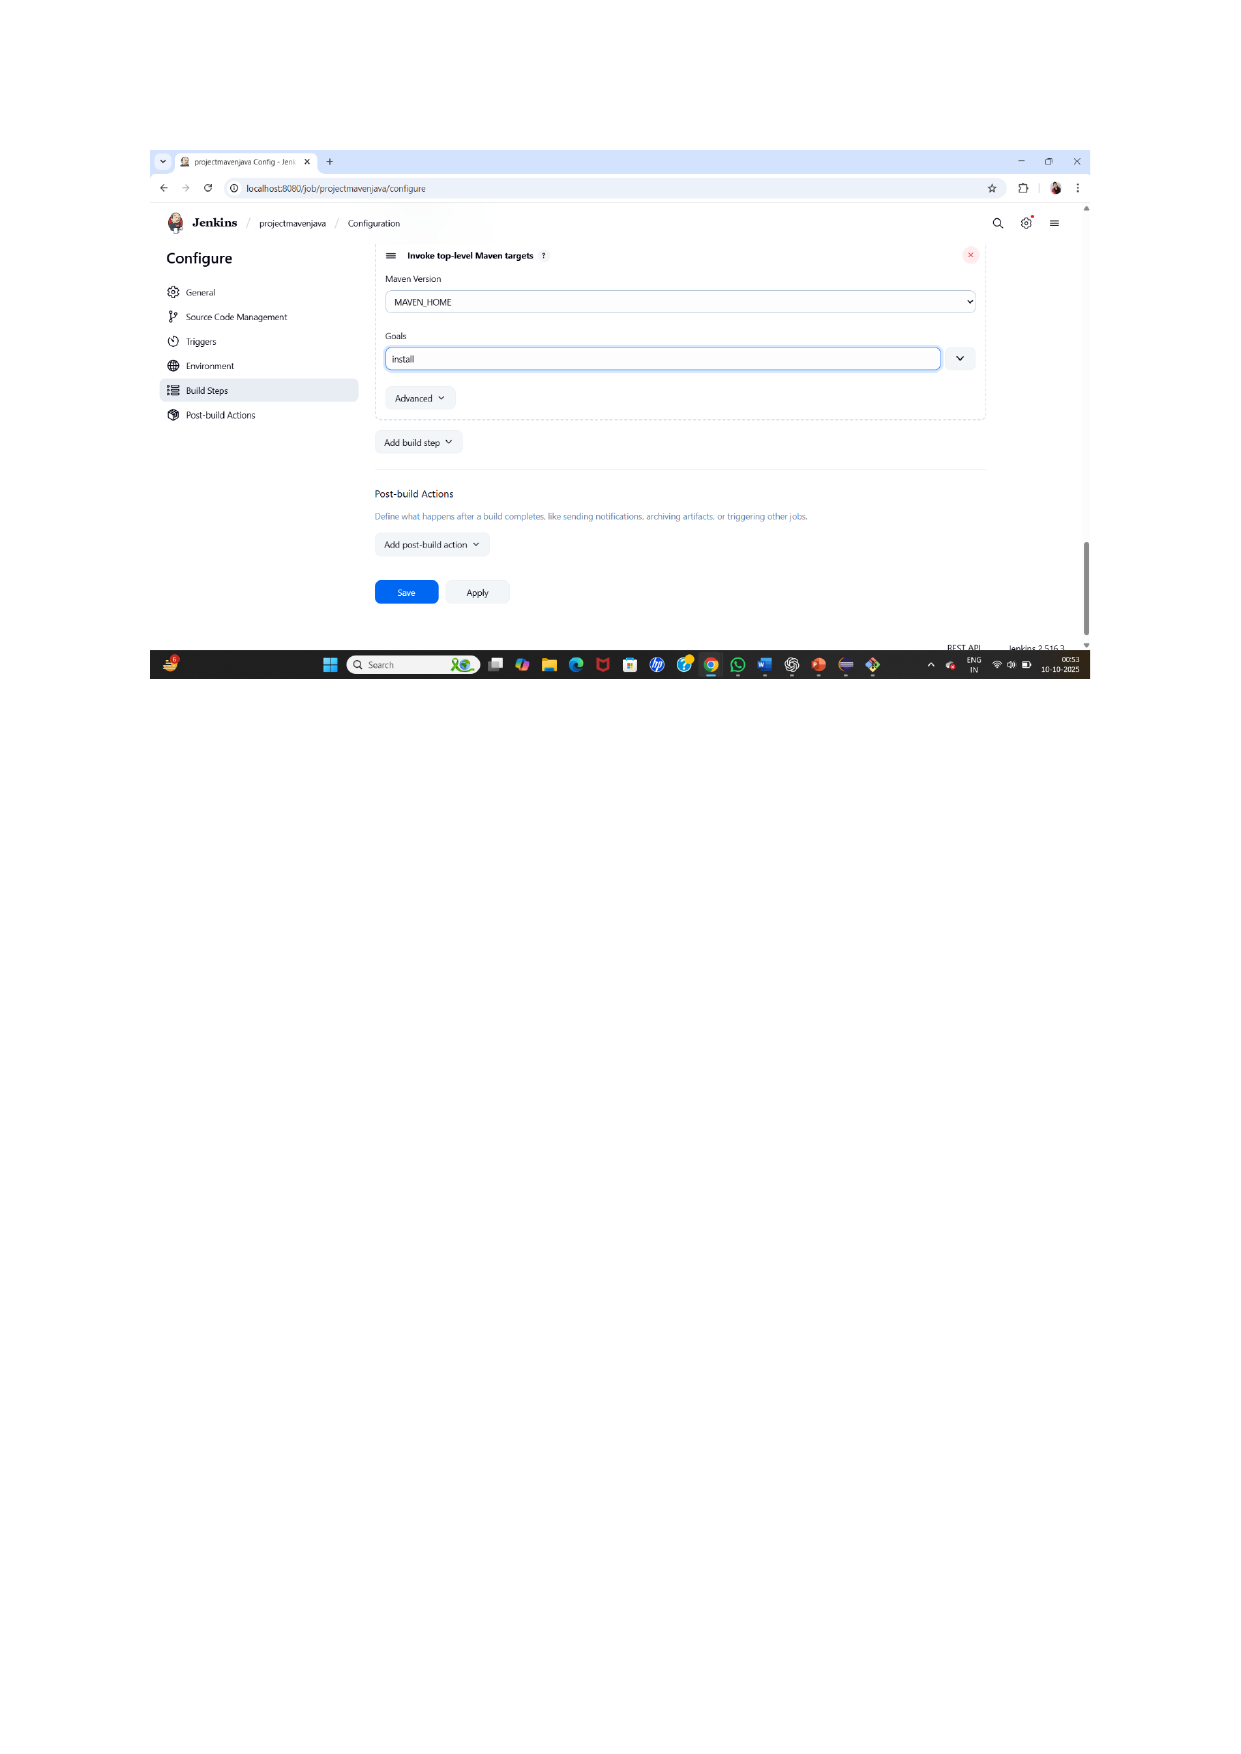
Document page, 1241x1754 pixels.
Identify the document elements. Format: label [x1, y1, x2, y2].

picture [150, 150, 1091, 679]
